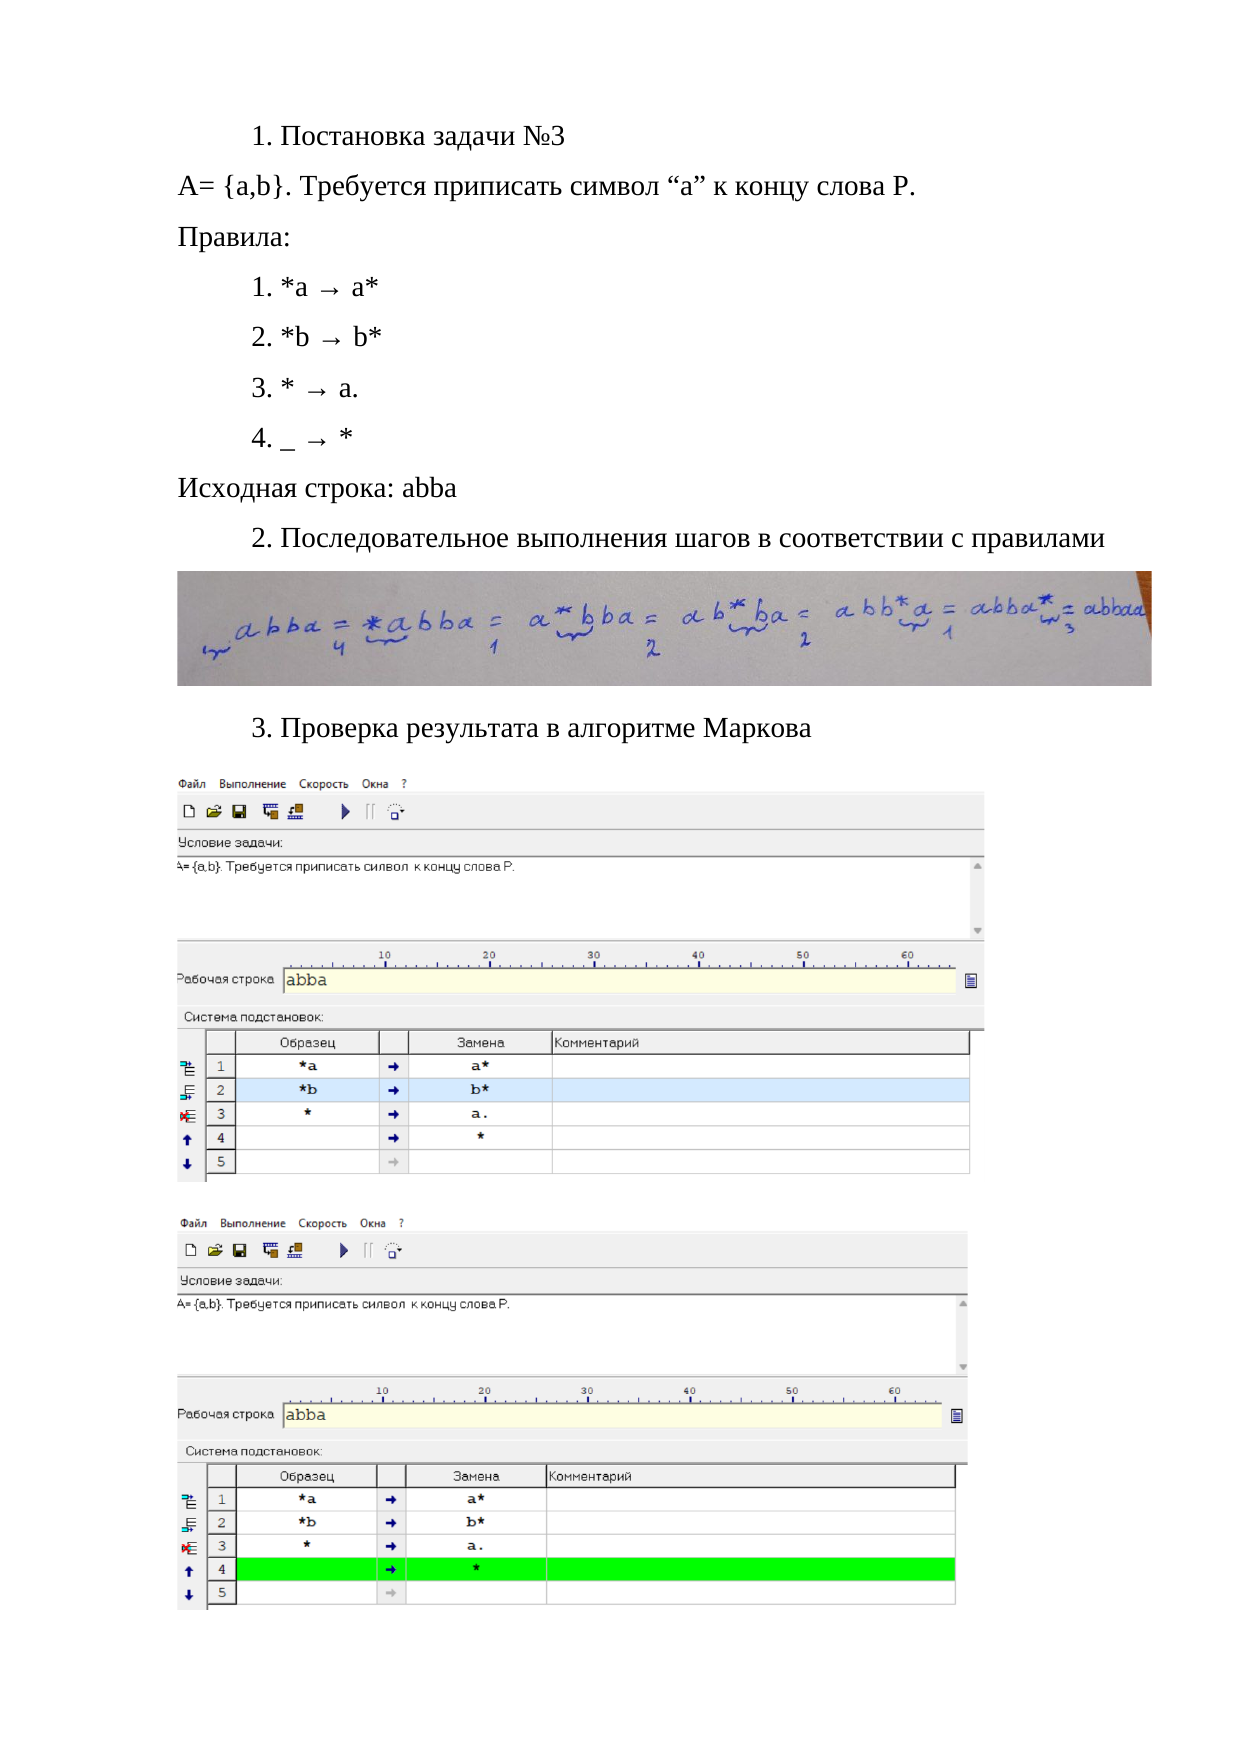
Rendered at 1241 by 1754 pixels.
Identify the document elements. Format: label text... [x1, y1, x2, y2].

text A= {a,b}. Требуется приписать символ “a” к концу слова P. [177, 168, 1152, 202]
text 3. Проверка результата в алгоритме Маркова [177, 710, 1152, 743]
list 3. * → a. [177, 370, 1152, 403]
picture [177, 1215, 968, 1610]
picture [177, 777, 985, 1182]
list 2. *b → b* [177, 319, 1152, 353]
text 1. Постановка задачи №3 [177, 118, 1152, 152]
text 2. Последовательное выполнения шагов в соответствии с правилами [177, 521, 1152, 554]
text Исходная строка: abba [177, 470, 1152, 504]
list 4. _ → * [177, 420, 1152, 453]
text 1. *a → a* [177, 269, 1152, 303]
text Правила: [177, 219, 1152, 252]
picture [177, 571, 1152, 686]
